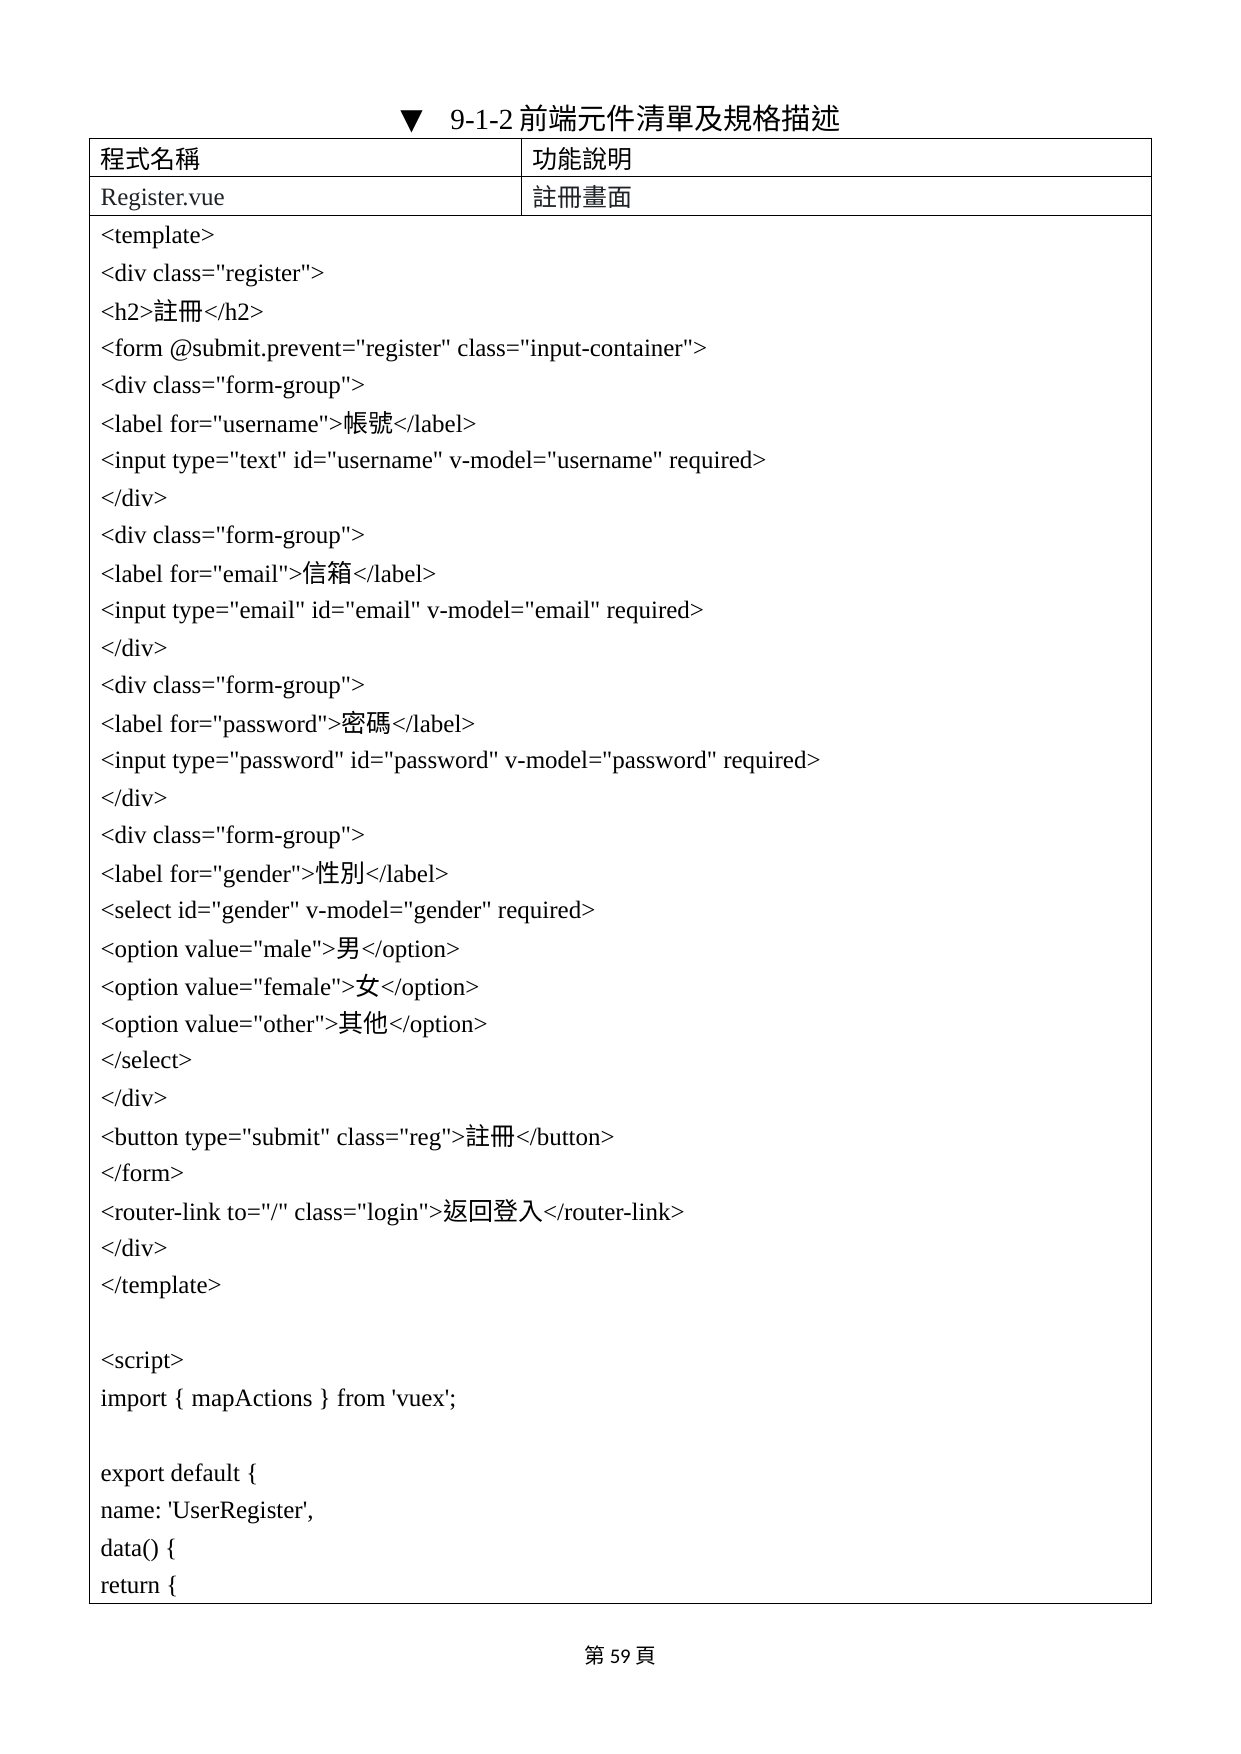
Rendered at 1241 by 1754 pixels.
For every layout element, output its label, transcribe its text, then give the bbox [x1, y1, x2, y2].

table_cell Register.vue [90, 177, 521, 215]
text 9-1-2前端元件清單及規格描述 [89, 95, 1152, 138]
table_cell 註冊畫面 [522, 177, 1151, 215]
table_header 功能說明 [522, 139, 1151, 176]
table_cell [90, 216, 1151, 1603]
table_header 程式名稱 [90, 139, 521, 176]
